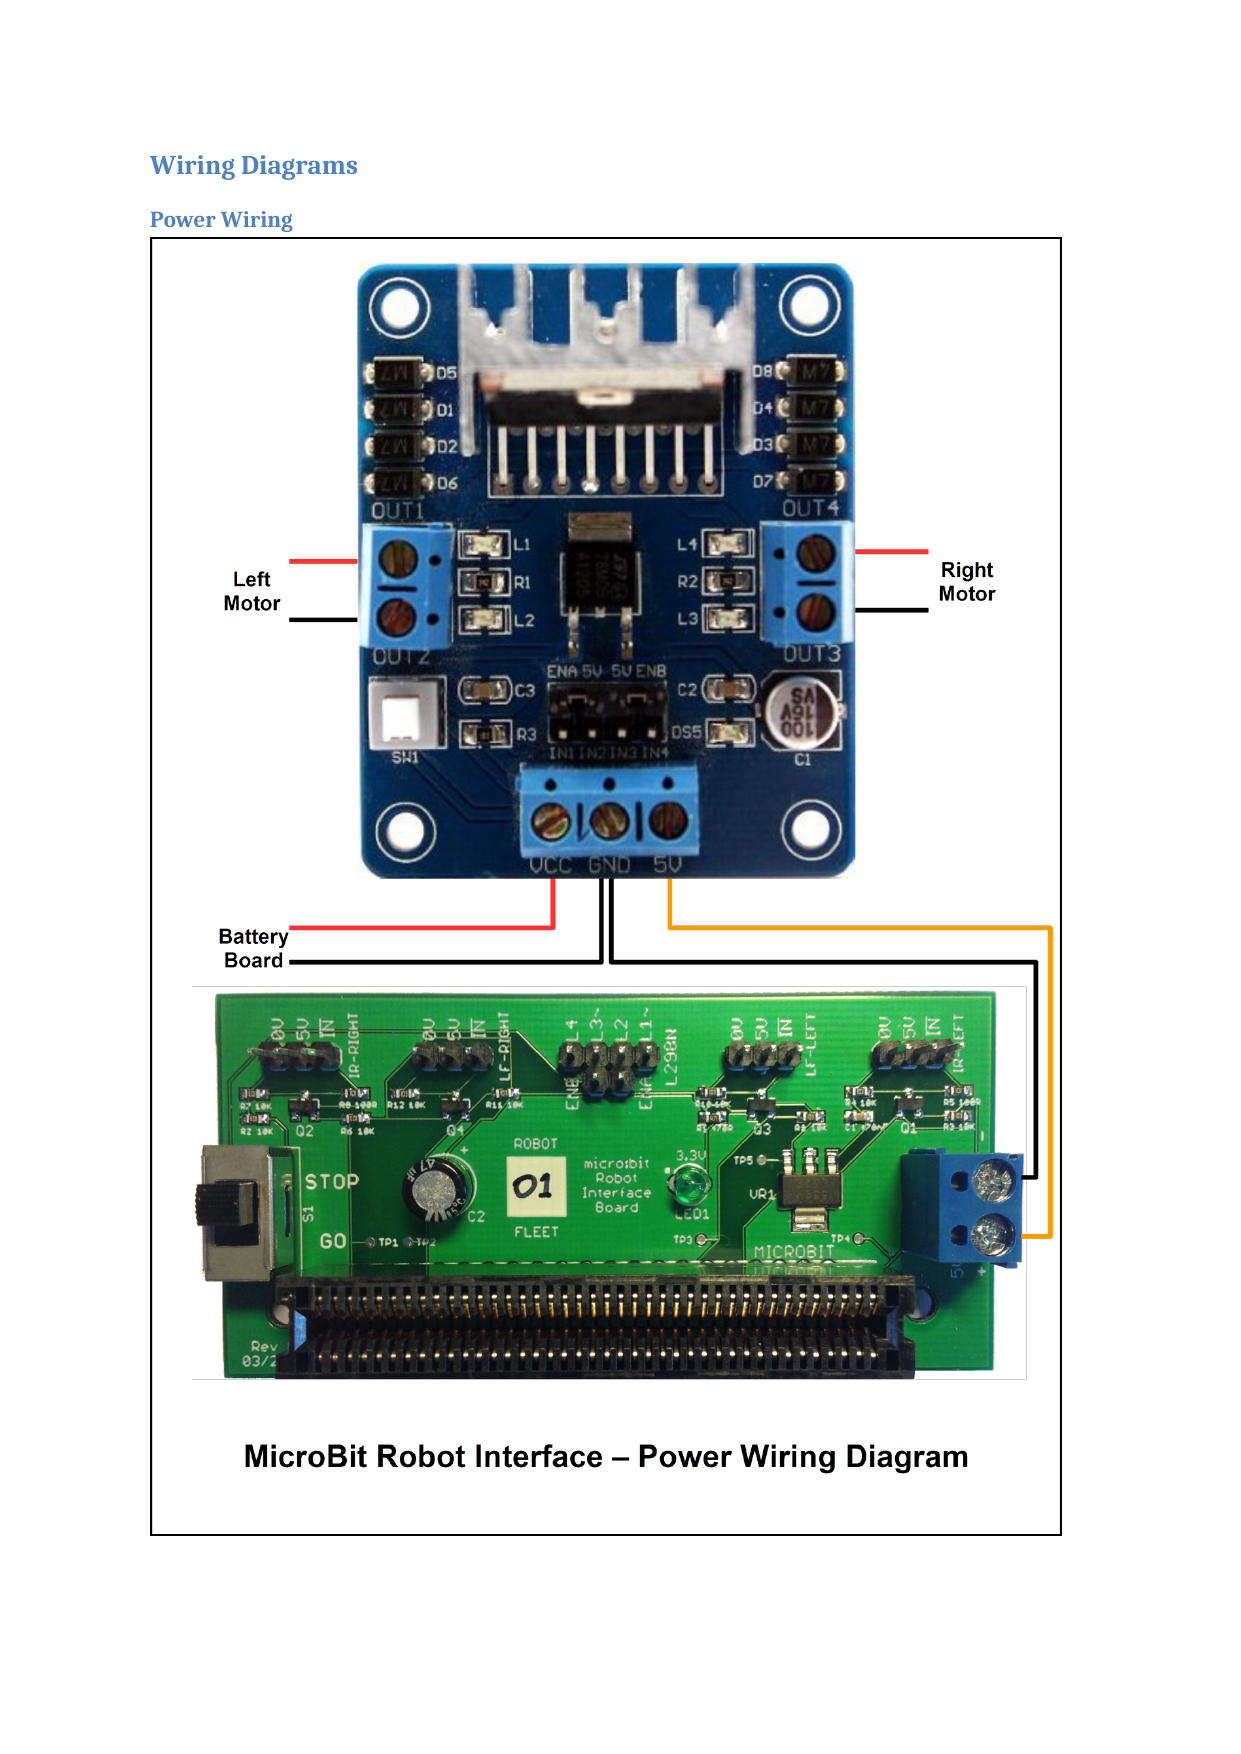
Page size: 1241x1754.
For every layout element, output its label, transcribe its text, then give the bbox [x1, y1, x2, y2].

picture [152, 239, 1060, 1534]
subtitle Power Wiring [150, 207, 1090, 233]
subtitle Wiring Diagrams [150, 150, 1090, 181]
